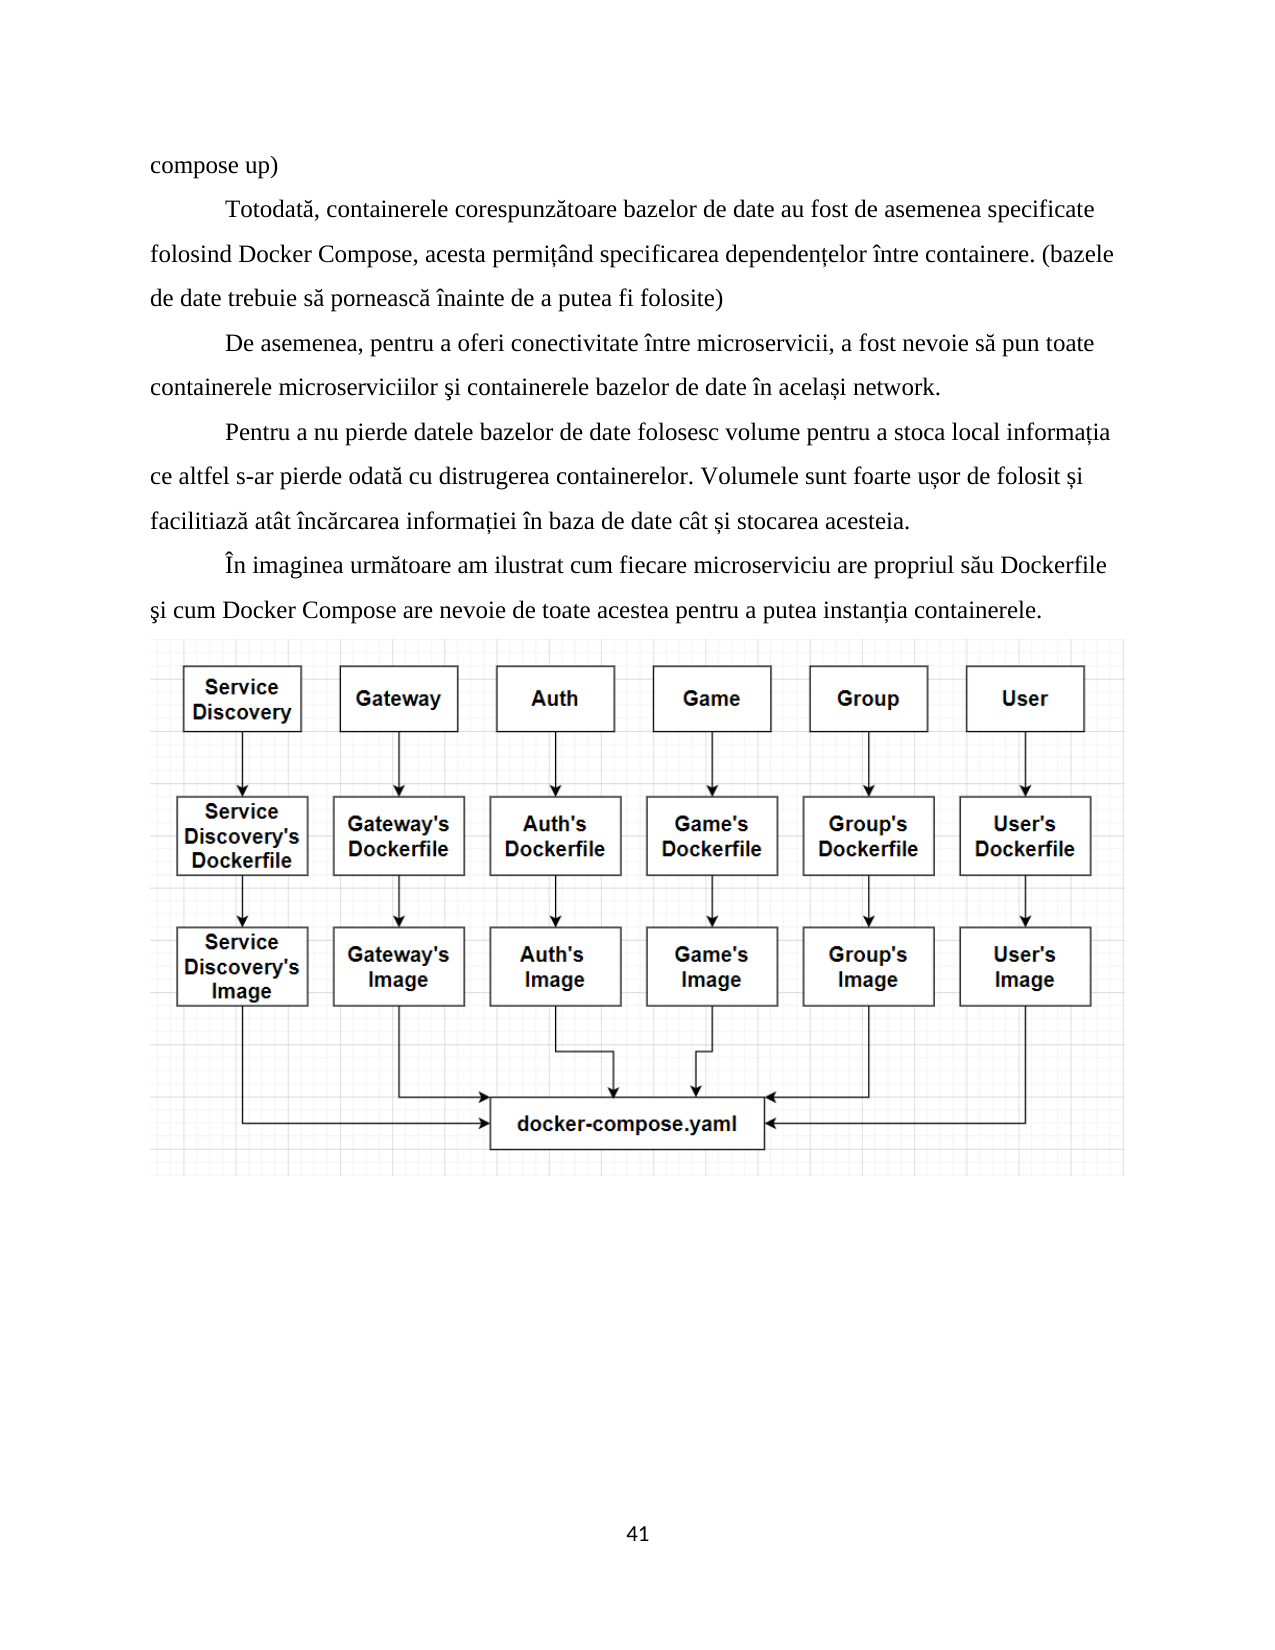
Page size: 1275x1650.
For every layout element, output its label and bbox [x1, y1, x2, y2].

text [150, 150, 1125, 639]
picture [150, 639, 1125, 1176]
